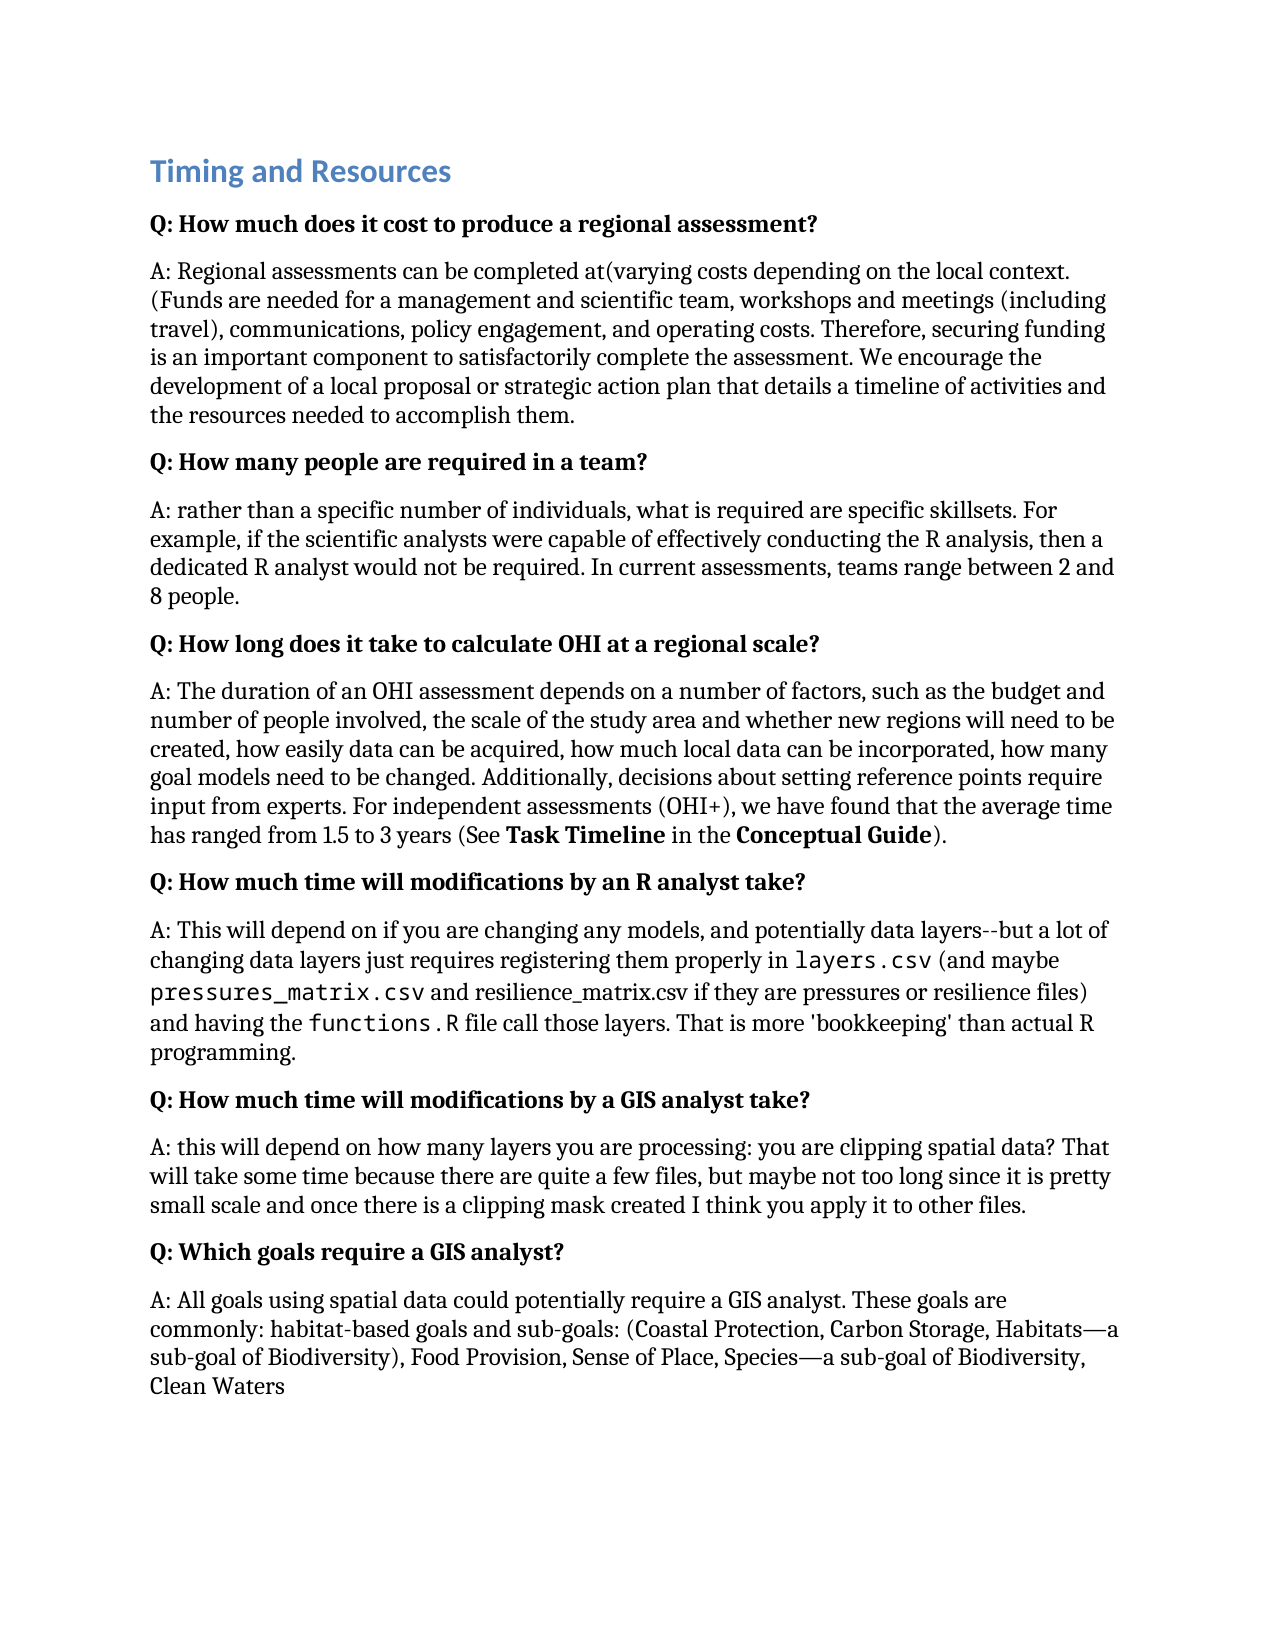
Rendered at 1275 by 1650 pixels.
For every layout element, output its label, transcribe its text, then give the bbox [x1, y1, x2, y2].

text Q: How much time will modifications by a GIS analyst take? [150, 1086, 1125, 1114]
text Q: How many people are required in a team? [150, 448, 1125, 477]
subtitle Timing and Resources [150, 150, 1125, 191]
text Q: How much time will modifications by an R analyst take? [150, 868, 1125, 897]
text Q: Which goals require a GIS analyst? [150, 1238, 1125, 1267]
text Q: How long does it take to calculate OHI at a regional scale? [150, 629, 1125, 658]
text A: this will depend on how many layers you are processing: you are clipping spatial data? That will take some time because there are quite a few files, but maybe not too long since it is pretty small scale and once there is a clipping mask created I think you apply it to other files. [150, 1133, 1125, 1219]
text A: This will depend on if you are changing any models, and potentially data layers--but a lot of changing data layers just requires registering them properly in layers.csv (and maybe pressures_matrix.csv and resilience_matrix.csv if they are pressures or resilience files) and having the functions.R file call those layers. That is more 'bookkeeping' than actual R programming. [150, 916, 1125, 1067]
text Q: How much does it cost to produce a regional assessment? [150, 209, 1125, 238]
text A: Regional assessments can be completed at(varying costs depending on the local context.(Funds are needed for a management and scientific team, workshops and meetings (including travel), communications, policy engagement, and operating costs. Therefore, securing funding is an important component to satisfactorily complete the assessment. We encourage the development of a local proposal or strategic action plan that details a timeline of activities and the resources needed to accomplish them. [150, 257, 1125, 429]
text A: rather than a specific number of individuals, what is required are specific skillsets. For example, if the scientific analysts were capable of effectively conducting the R analysis, then a dedicated R analyst would not be required. In current assessments, teams range between 2 and 8 people. [150, 496, 1125, 611]
text A: All goals using spatial data could potentially require a GIS analyst. These goals are commonly: habitat-based goals and sub-goals: (Coastal Protection, Carbon Storage, Habitats—a sub-goal of Biodiversity), Food Provision, Sense of Place, Species—a sub-goal of Biodiversity, Clean Waters [150, 1286, 1125, 1401]
text A: The duration of an OHI assessment depends on a number of factors, such as the budget and number of people involved, the scale of the study area and whether new regions will need to be created, how easily data can be acquired, how much local data can be incorporated, how many goal models need to be changed. Additionally, decisions about setting reference points require input from experts. For independent assessments (OHI+), we have found that the average time has ranged from 1.5 to 3 years (See Task Timeline in the Conceptual Guide). [150, 677, 1125, 849]
